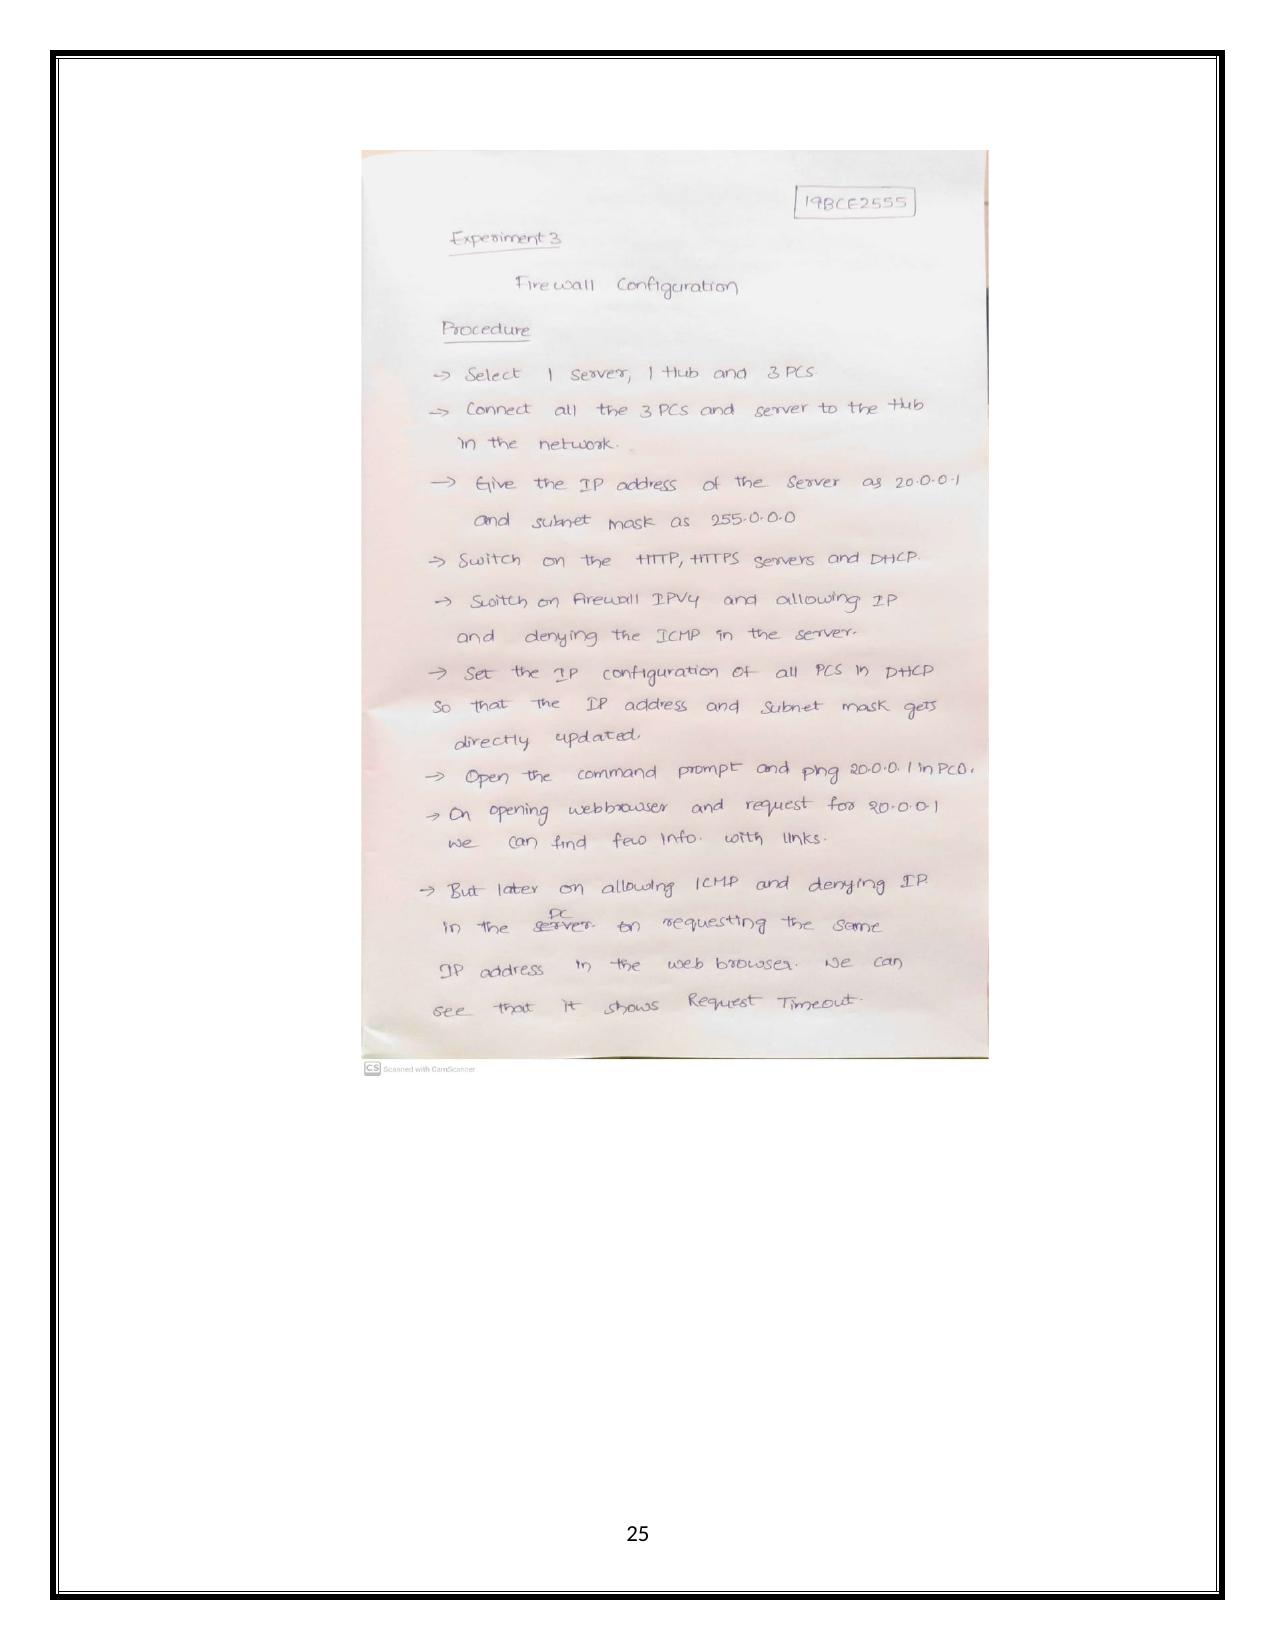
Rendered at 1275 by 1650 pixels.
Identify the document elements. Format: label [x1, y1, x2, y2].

picture [361, 150, 989, 1078]
